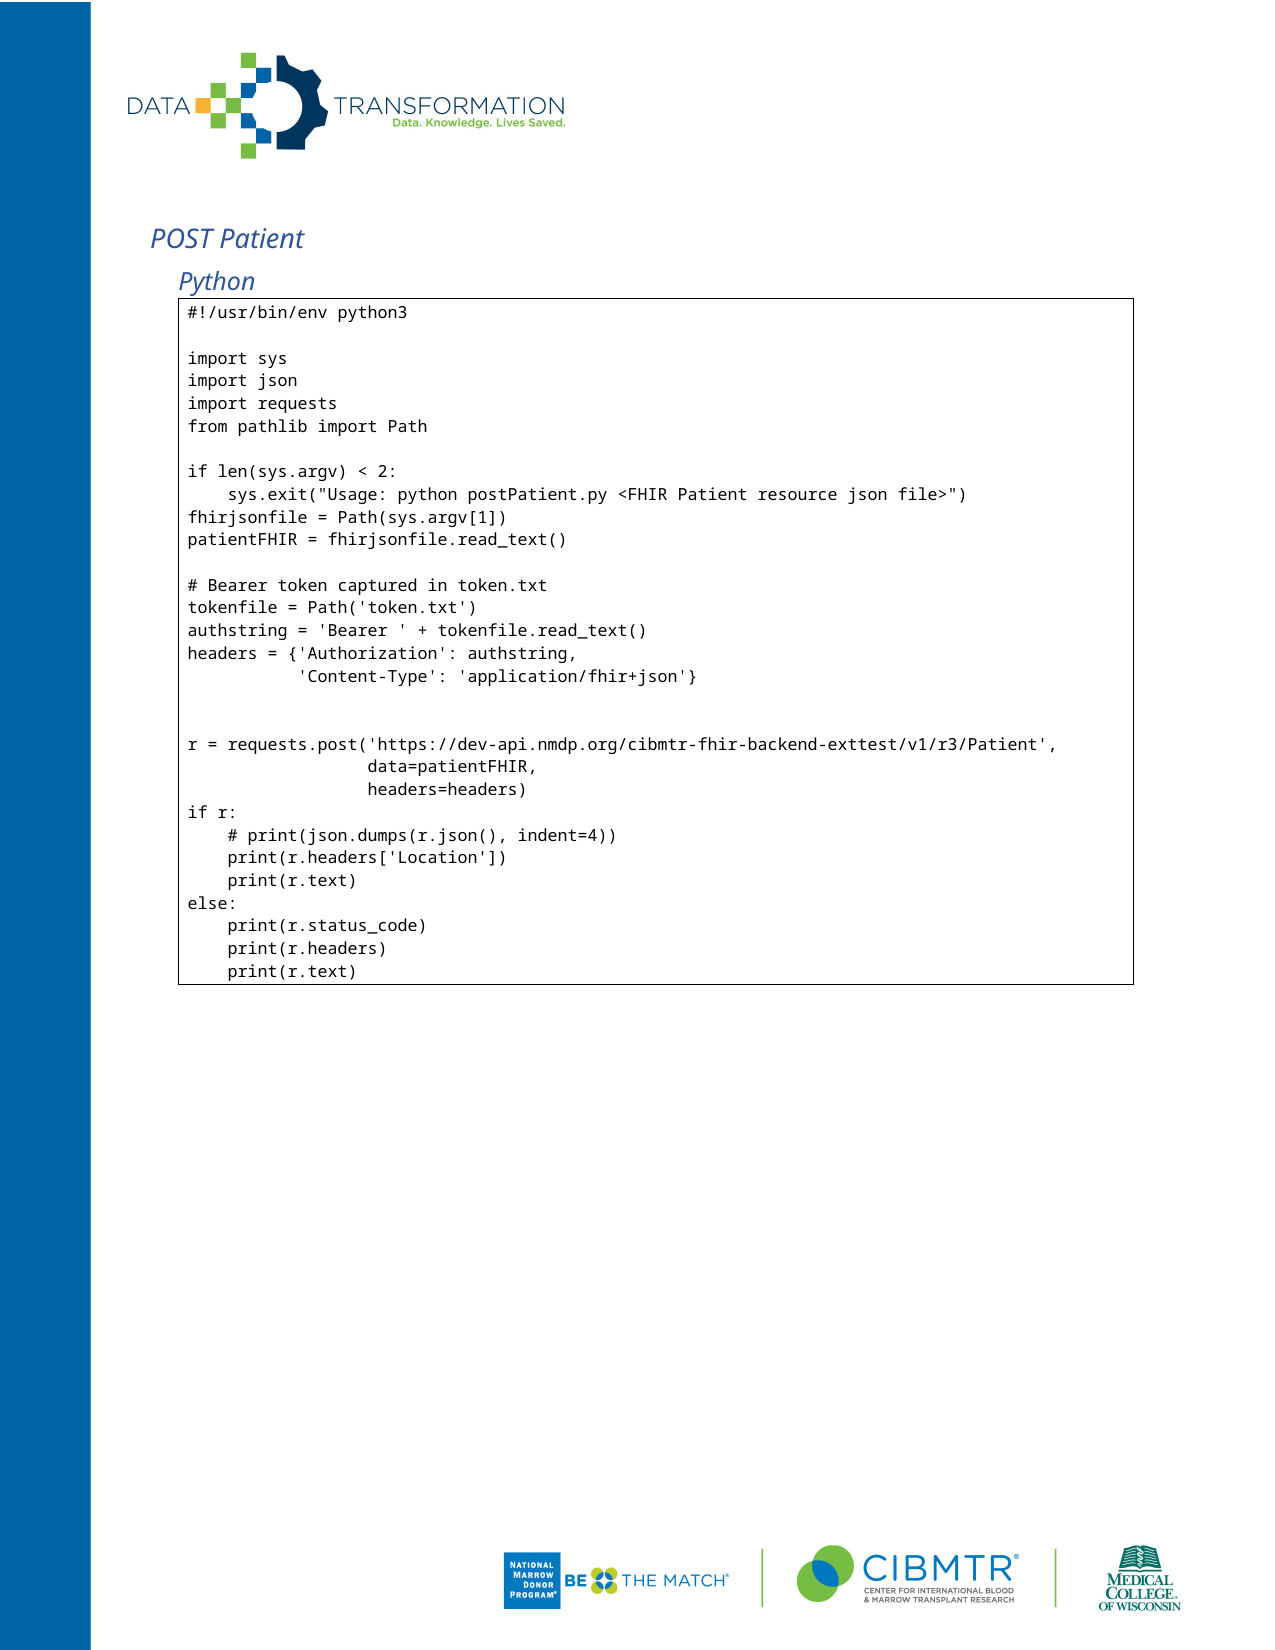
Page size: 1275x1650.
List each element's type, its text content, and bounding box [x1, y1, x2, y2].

text tokenfile = Path('token.txt') [179, 593, 1133, 616]
text data=patientFHIR, [179, 752, 1133, 775]
picture [0, 2, 1270, 1650]
text # Bearer token captured in token.txt [179, 570, 1133, 593]
text headers = {'Authorization': authstring, [179, 638, 1133, 661]
text print(r.headers['Location']) [179, 843, 1133, 866]
text import json [179, 366, 1133, 389]
text fhirjsonfile = Path(sys.argv[1]) [179, 502, 1133, 525]
text print(r.status_code) [179, 911, 1133, 934]
text #!/usr/bin/env python3 [179, 299, 1133, 324]
text patientFHIR = fhirjsonfile.read_text() [179, 525, 1133, 551]
text r = requests.post('https://dev-api.nmdp.org/cibmtr-fhir-backend-exttest/v1/r3/Patient', [179, 729, 1133, 752]
text print(r.text) [179, 956, 1133, 984]
subtitle Python [178, 264, 1125, 298]
text if r: [179, 797, 1133, 820]
text from pathlib import Path [179, 411, 1133, 437]
subtitle POST Patient [150, 220, 1125, 257]
text else: [179, 888, 1133, 911]
text import requests [179, 389, 1133, 411]
text if len(sys.argv) < 2: [179, 457, 1133, 479]
text import sys [179, 343, 1133, 366]
text sys.exit("Usage: python postPatient.py <FHIR Patient resource json file>") [179, 479, 1133, 502]
text print(r.text) [179, 866, 1133, 888]
text print(r.headers) [179, 934, 1133, 956]
text headers=headers) [179, 775, 1133, 797]
text 'Content-Type': 'application/fhir+json'} [179, 661, 1133, 687]
text authstring = 'Bearer ' + tokenfile.read_text() [179, 616, 1133, 638]
text # print(json.dumps(r.json(), indent=4)) [179, 820, 1133, 843]
